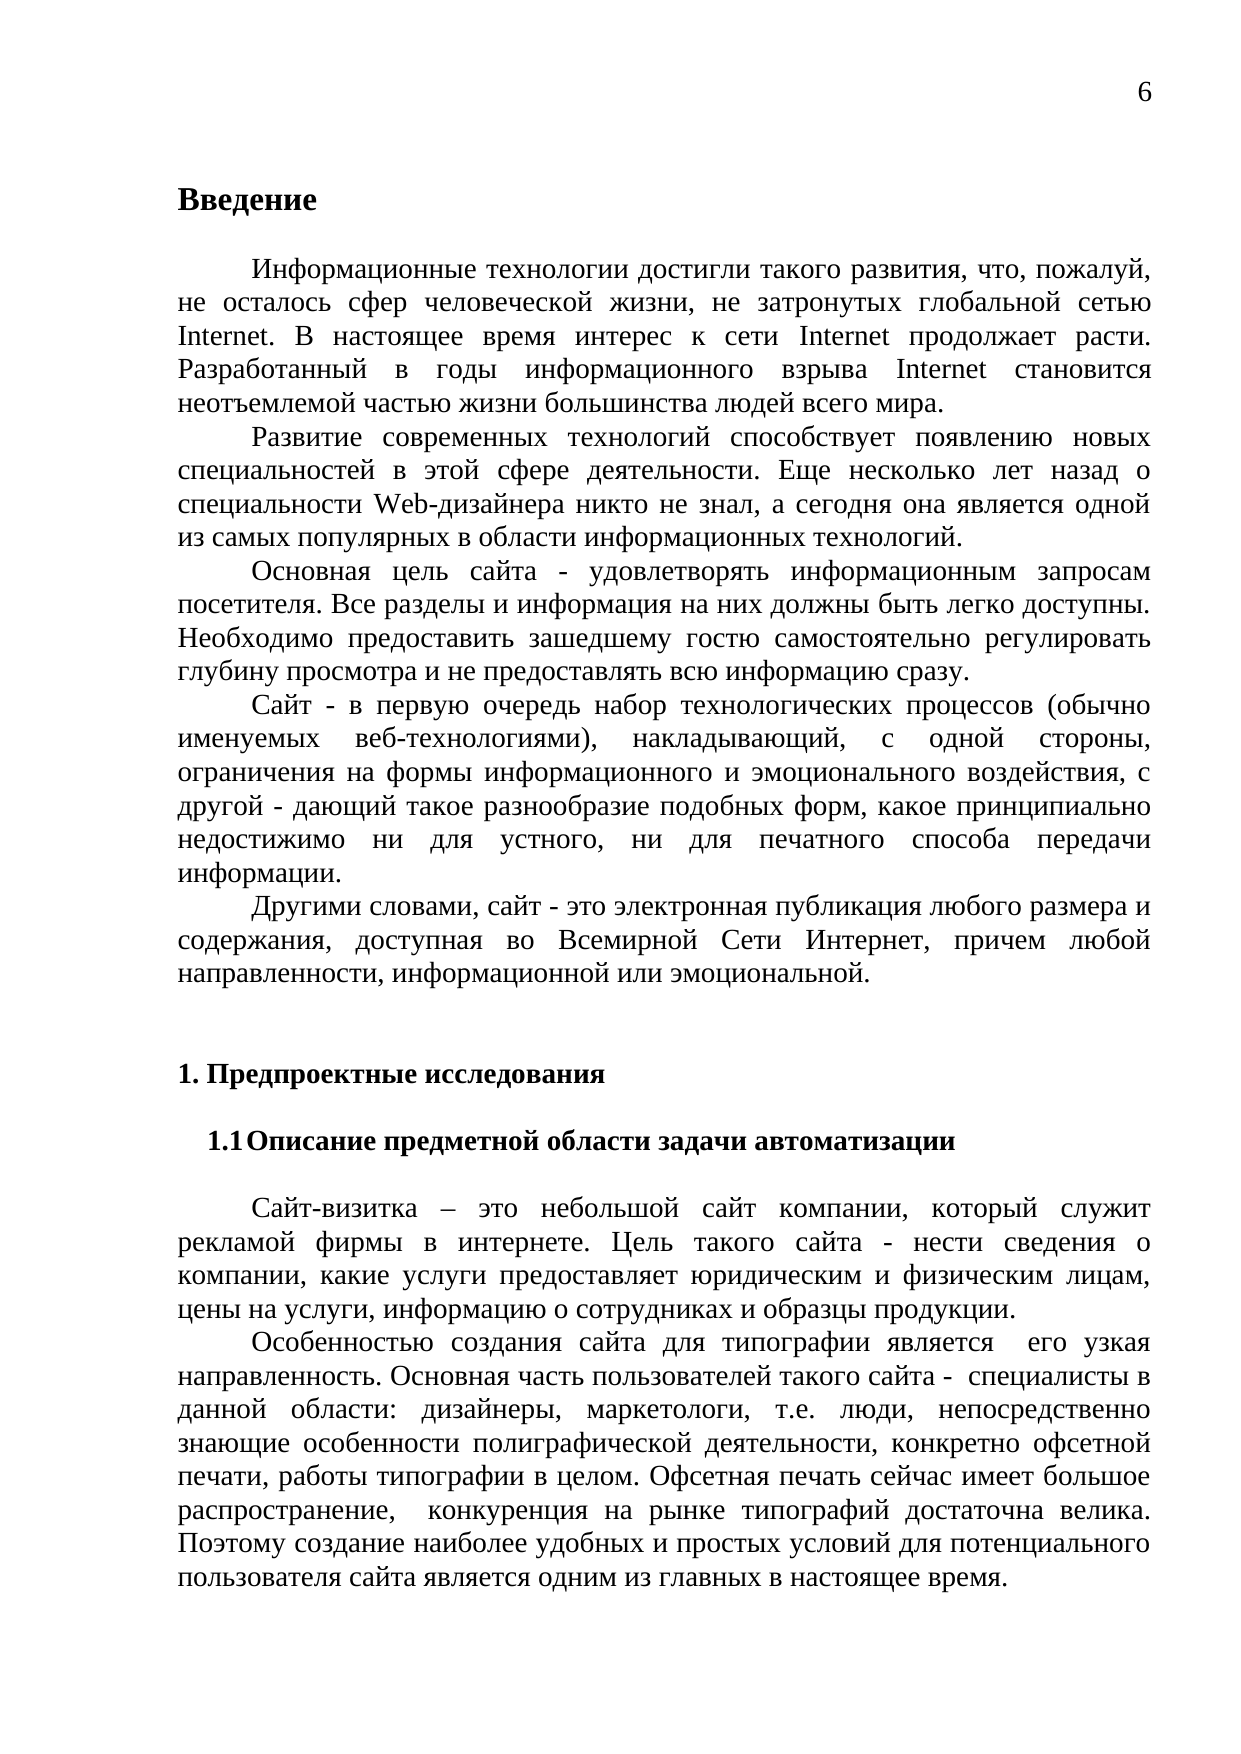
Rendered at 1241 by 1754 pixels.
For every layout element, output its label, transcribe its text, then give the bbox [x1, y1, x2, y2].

text Основная цель сайта - удовлетворять информационным запросам посетителя. Все разделы и информация на них должны быть легко доступны. Необходимо предоставить зашедшему гостю самостоятельно регулировать глубину просмотра и не предоставлять всю информацию сразу. [177, 553, 1152, 687]
text Другими словами, сайт - это электронная публикация любого размера и содержания, доступная во Всемирной Сети Интернет, причем любой направленности, информационной или эмоциональной. [177, 888, 1152, 989]
subtitle 1. Предпроектные исследования [177, 1056, 1152, 1089]
text Развитие современных технологий способствует появлению новых специальностей в этой сфере деятельности. Еще несколько лет назад о специальности Web-дизайнера никто не знал, а сегодня она является одной из самых популярных в области информационных технологий. [177, 419, 1152, 553]
text Сайт - в первую очередь набор технологических процессов (обычно именуемых веб-технологиями), накладывающий, с одной стороны, ограничения на формы информационного и эмоционального воздействия, с другой - дающий такое разнообразие подобных форм, какое принципиально недостижимо ни для устного, ни для печатного способа передачи информации. [177, 687, 1152, 888]
text Информационные технологии достигли такого развития, что, пожалуй, не осталось сфер человеческой жизни, не затронутыx глобальной сетью Internet. В настоящее время интерес к сети Internet продолжает расти. Разработанный в годы информационного взрыва Internet становится неотъемлемой частью жизни большинства людей всего мира. [177, 251, 1152, 419]
subtitle Введение [177, 179, 1152, 217]
text Сайт-визитка – это небольшой сайт компании, который служит рекламой фирмы в интернете. Цель такого сайта - нести сведения о компании, какие услуги предоставляет юридическим и физическим лицам, цены на услуги, информацию о сотрудниках и образцы продукции. [177, 1190, 1152, 1324]
text Особенностью создания сайта для типографии является его узкая направленность. Основная часть пользователей такого сайта - специалисты в данной области: дизайнеры, маркетологи, т.е. люди, непосредственно знающие особенности полиграфической деятельности, конкретно офсетной печати, работы типографии в целом. Офсетная печать сейчас имеет большое распространение, конкуренция на рынке типографий достаточна велика. Поэтому создание наиболее удобных и простых условий для потенциального пользователя сайта является одним из главных в настоящее время. [177, 1324, 1152, 1593]
list Описание предметной области задачи автоматизации [207, 1123, 1152, 1157]
